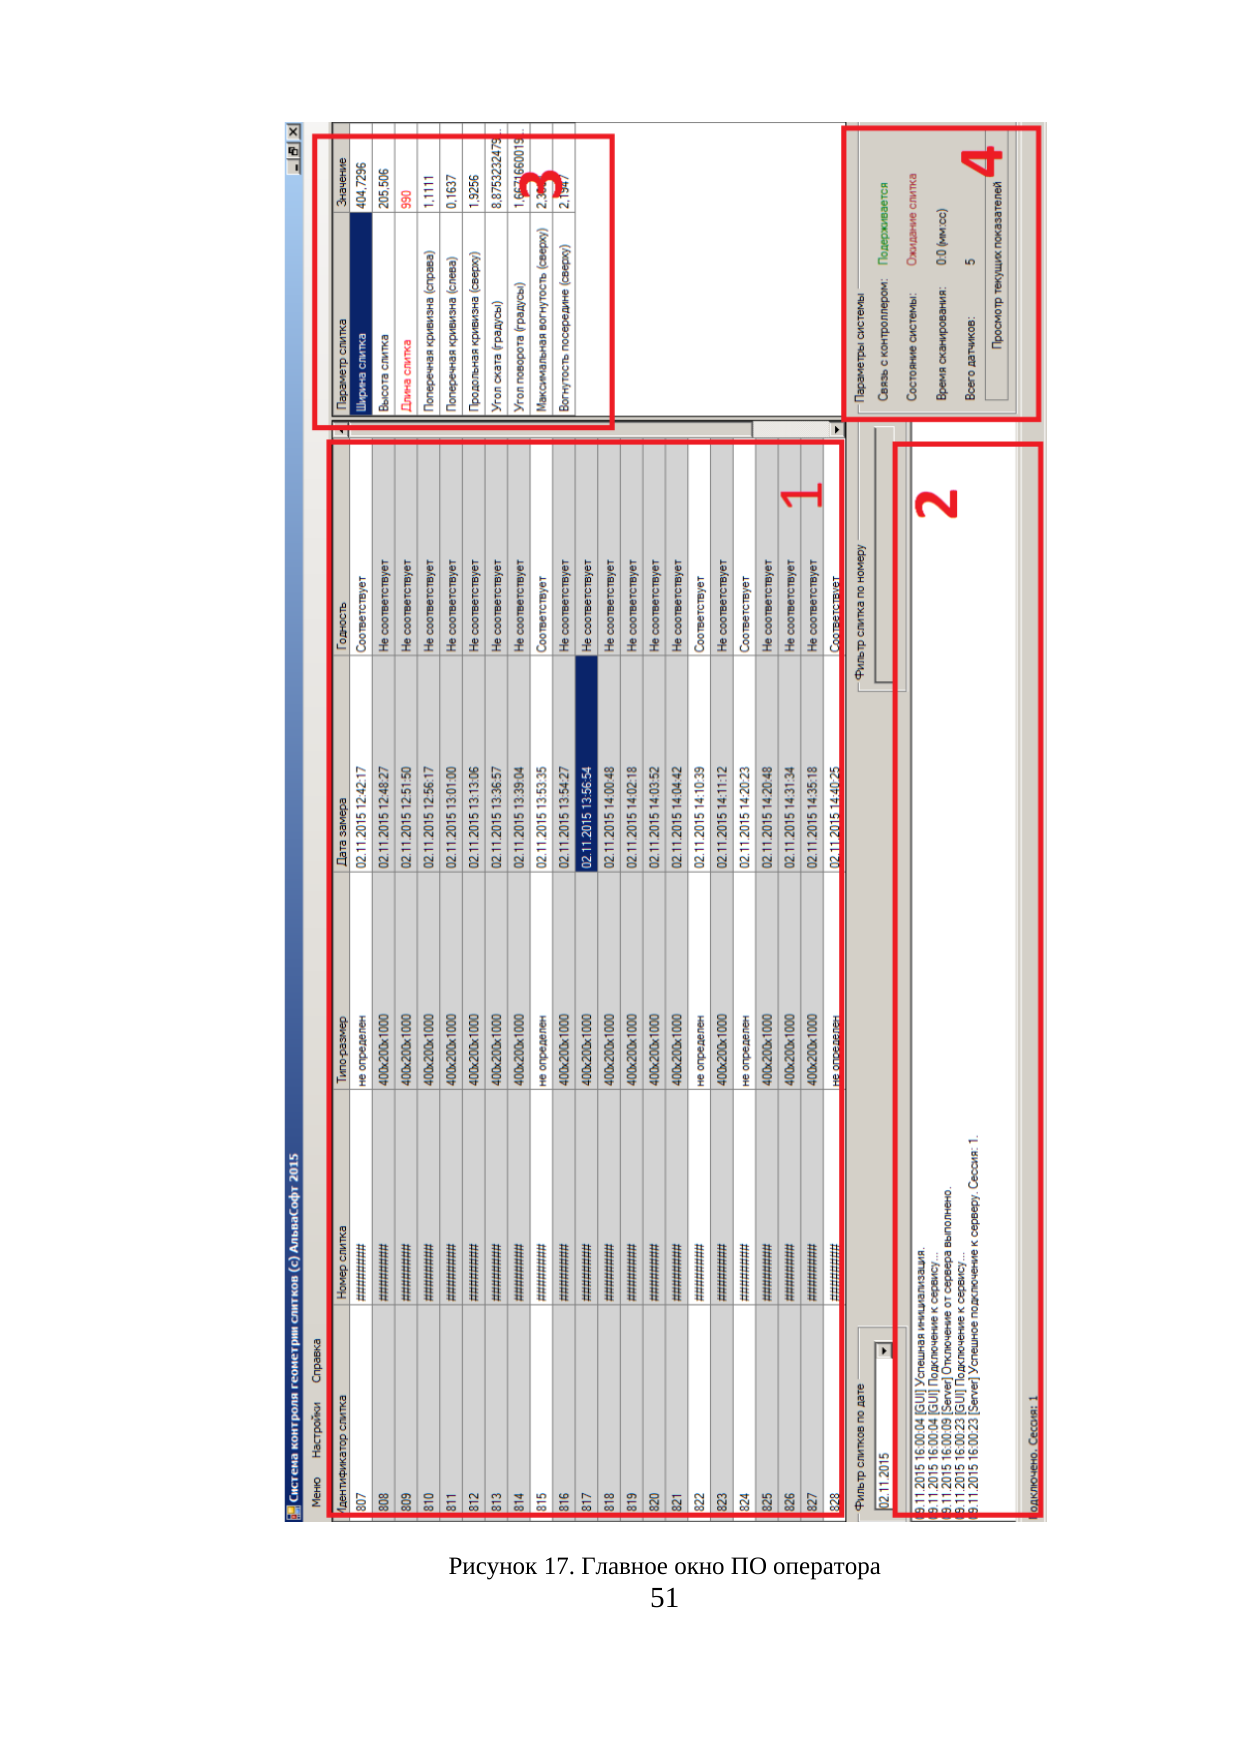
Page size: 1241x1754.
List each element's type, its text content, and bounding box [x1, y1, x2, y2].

picture [285, 123, 1047, 1522]
